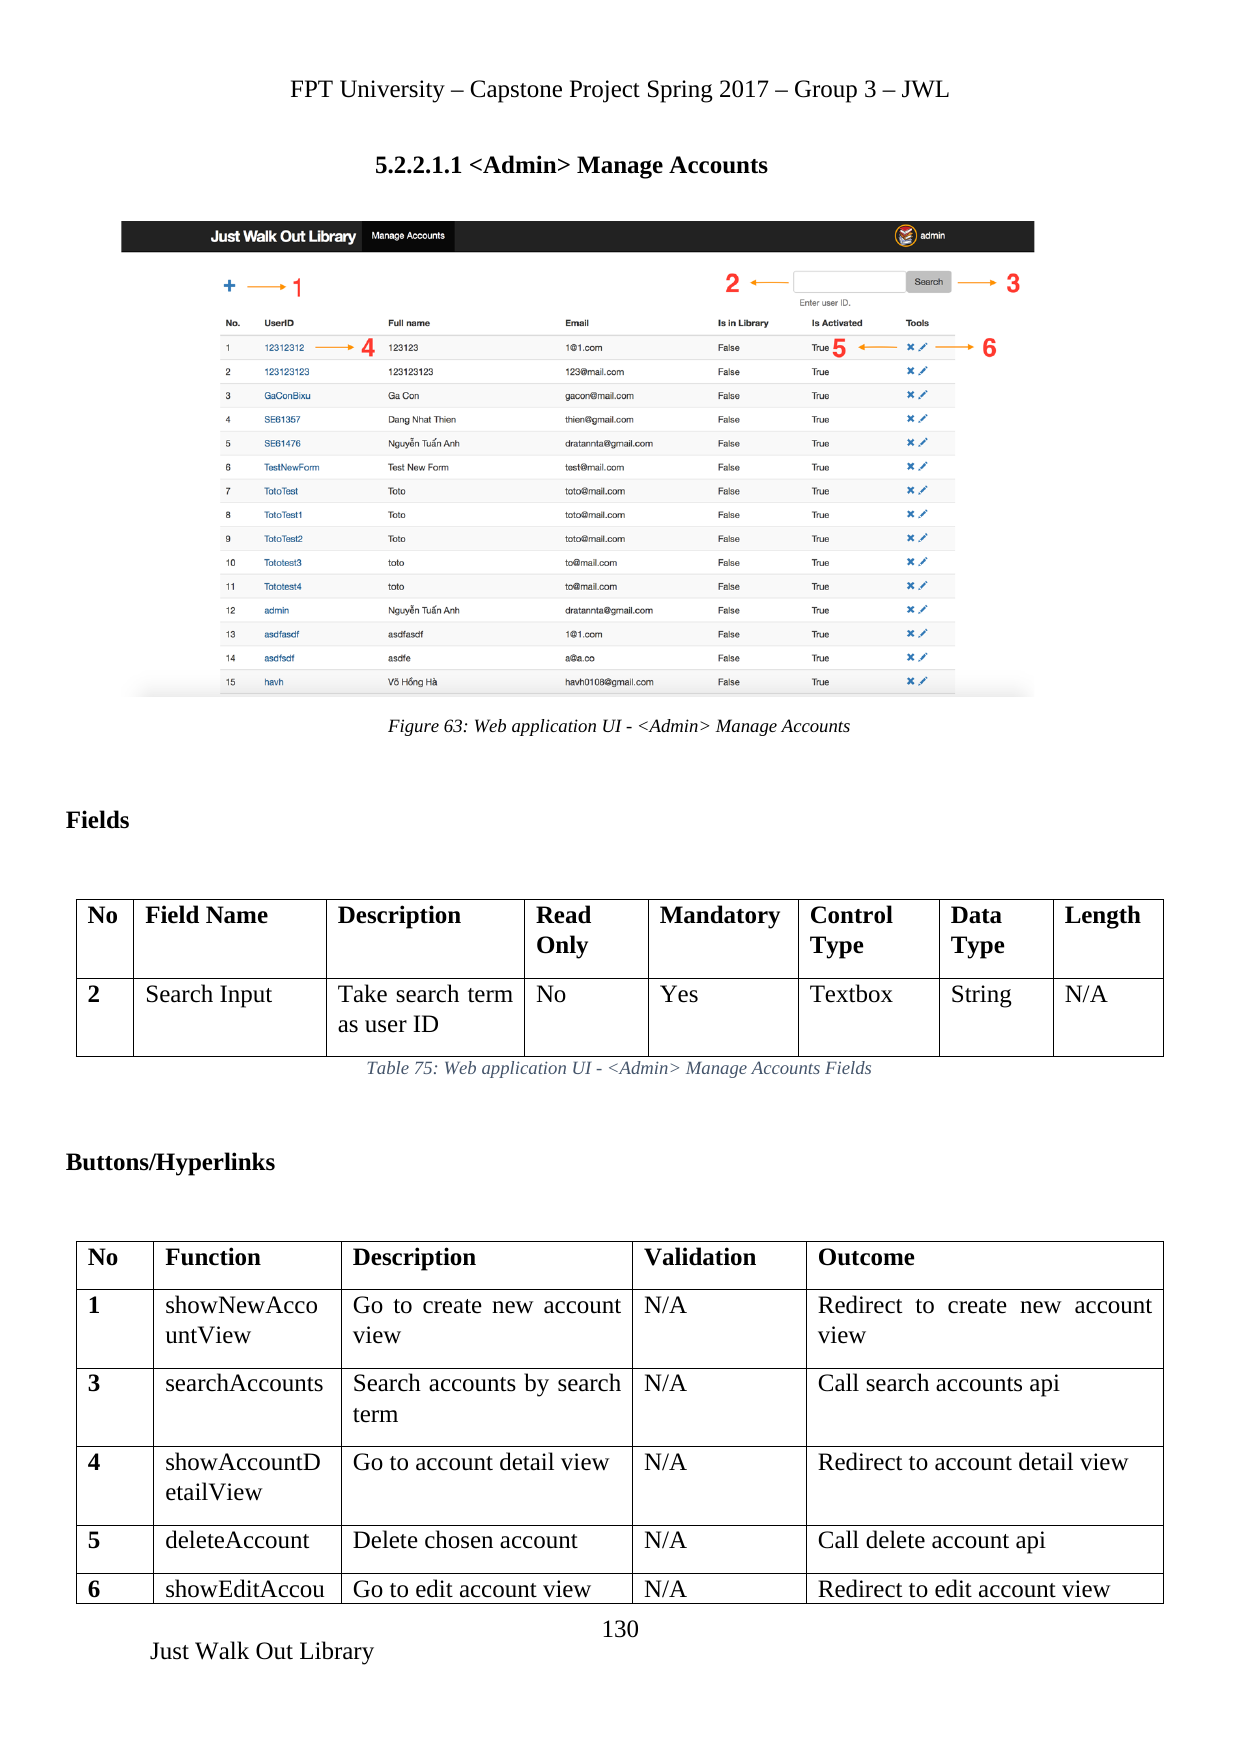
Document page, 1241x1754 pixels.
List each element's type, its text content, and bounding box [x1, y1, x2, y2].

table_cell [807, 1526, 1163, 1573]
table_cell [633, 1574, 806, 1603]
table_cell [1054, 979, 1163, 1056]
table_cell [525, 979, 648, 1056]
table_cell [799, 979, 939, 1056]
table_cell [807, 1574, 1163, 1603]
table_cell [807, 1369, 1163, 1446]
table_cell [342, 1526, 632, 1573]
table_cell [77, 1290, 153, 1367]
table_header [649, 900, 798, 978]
text Figure 63: Web application UI - <Admin> Manage Accounts [150, 715, 1090, 737]
picture [121, 221, 1035, 697]
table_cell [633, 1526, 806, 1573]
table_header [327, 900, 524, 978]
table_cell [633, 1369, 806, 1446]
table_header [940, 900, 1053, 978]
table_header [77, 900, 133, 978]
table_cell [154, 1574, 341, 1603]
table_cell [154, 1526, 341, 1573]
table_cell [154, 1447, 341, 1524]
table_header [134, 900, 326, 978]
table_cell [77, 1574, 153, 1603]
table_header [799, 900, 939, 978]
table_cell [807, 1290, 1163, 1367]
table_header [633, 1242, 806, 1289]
text Buttons/Hyperlinks [66, 1147, 1090, 1175]
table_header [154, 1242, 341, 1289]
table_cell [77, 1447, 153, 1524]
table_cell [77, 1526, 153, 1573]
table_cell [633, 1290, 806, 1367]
subtitle <Admin> Manage Accounts [375, 150, 1090, 179]
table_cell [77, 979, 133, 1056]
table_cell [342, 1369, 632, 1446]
text Fields [66, 805, 1090, 834]
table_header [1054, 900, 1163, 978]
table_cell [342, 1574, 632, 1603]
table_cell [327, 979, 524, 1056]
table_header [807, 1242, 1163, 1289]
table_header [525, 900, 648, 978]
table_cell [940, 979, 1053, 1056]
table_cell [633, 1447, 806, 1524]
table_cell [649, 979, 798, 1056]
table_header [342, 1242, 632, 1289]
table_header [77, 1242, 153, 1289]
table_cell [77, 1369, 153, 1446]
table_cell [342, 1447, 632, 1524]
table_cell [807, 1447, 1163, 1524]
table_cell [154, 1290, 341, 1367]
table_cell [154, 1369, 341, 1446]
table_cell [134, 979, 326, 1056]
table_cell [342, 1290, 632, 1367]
